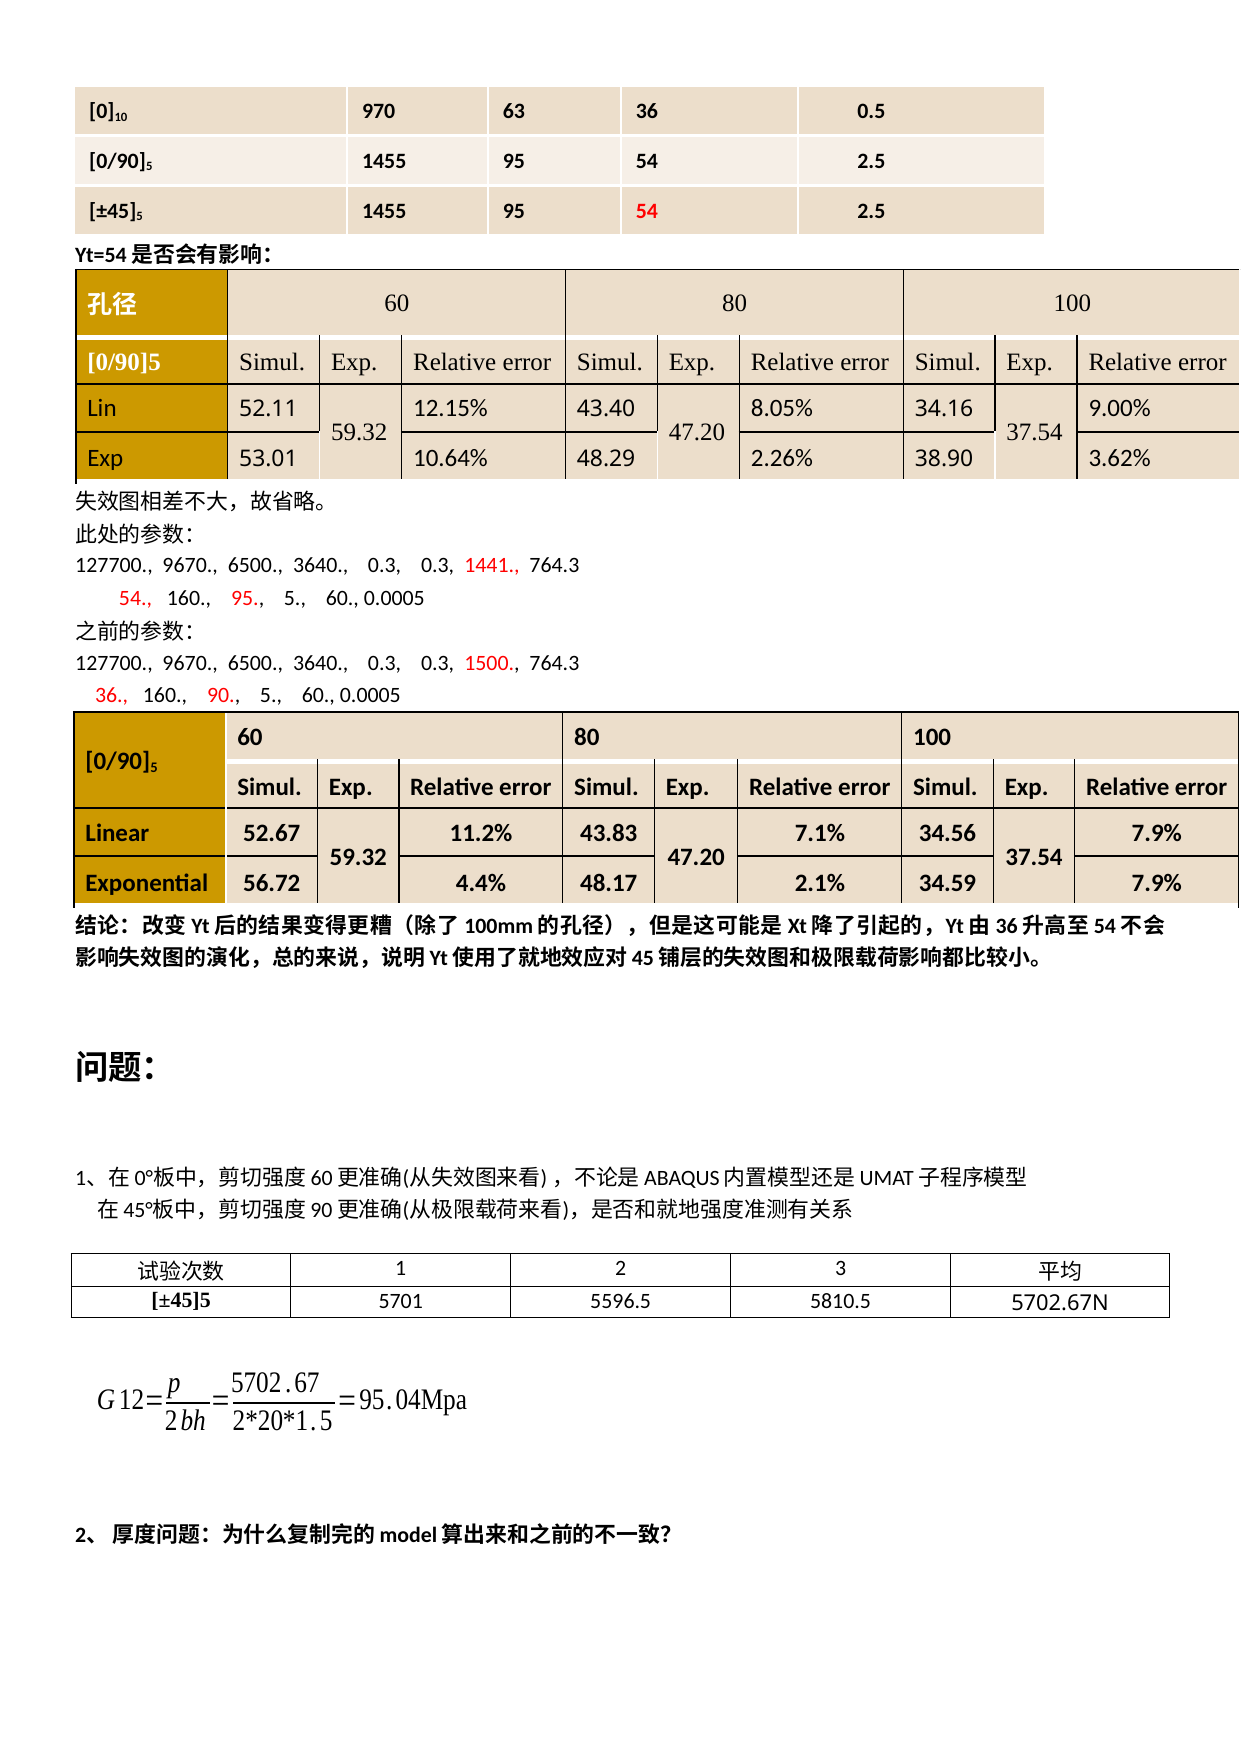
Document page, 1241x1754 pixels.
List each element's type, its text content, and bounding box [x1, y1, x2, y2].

text 127700., 9670., 6500., 3640., 0.3, 0.3, 1441., 764.3 [75, 549, 1165, 581]
text 127700., 9670., 6500., 3640., 0.3, 0.3, 1500., 764.3 [75, 646, 1165, 679]
table_cell Exp. [996, 340, 1076, 383]
table_cell 63 [489, 87, 620, 134]
text 失效图相差不大，故省略。 [75, 484, 1165, 516]
table_cell [±45]5 [72, 1287, 290, 1317]
table_cell 34.56 [902, 809, 993, 855]
table_header 1 [291, 1254, 510, 1286]
table_cell [0]10 [75, 87, 346, 134]
table_cell 48.17 [563, 857, 654, 903]
table_header 孔径 [77, 270, 227, 335]
table_cell 34.16 [904, 385, 994, 431]
table_cell Exp. [320, 340, 401, 383]
table_cell Lin [77, 385, 227, 431]
table_cell Relative error [400, 764, 562, 807]
table_cell Linear [75, 809, 225, 855]
table_cell 2.5 [799, 187, 1044, 234]
list 厚度问题：为什么复制完的model算出来和之前的不一致？ [75, 1517, 1165, 1549]
table_header [0/90]5 [75, 713, 225, 807]
table_cell Exp. [655, 764, 737, 807]
table_header 80 [566, 270, 903, 335]
table_cell Simul. [228, 340, 319, 383]
table_cell Simul. [902, 764, 993, 807]
table_header 3 [731, 1254, 950, 1286]
table_cell 43.83 [563, 809, 654, 855]
table_cell 37.54 [994, 809, 1074, 903]
text 36., 160., 90., 5., 60., 0.0005 [75, 679, 1165, 711]
table_cell 2.1% [738, 857, 901, 903]
table_cell 34.59 [902, 857, 993, 903]
table_cell Relative error [738, 764, 901, 807]
table_cell 47.20 [658, 385, 739, 479]
table_cell 47.20 [655, 809, 737, 903]
table_cell Relative error [740, 340, 903, 383]
table_header 试验次数 [72, 1254, 290, 1286]
table_cell 52.67 [227, 809, 317, 855]
table_cell 59.32 [318, 809, 398, 903]
table_header 平均 [951, 1254, 1169, 1286]
table_cell 5701 [291, 1287, 510, 1317]
table_cell 5702.67N [951, 1287, 1169, 1317]
table_cell 5596.5 [511, 1287, 730, 1317]
table_cell Simul. [566, 340, 657, 383]
table_cell 7.1% [738, 809, 901, 855]
table_cell Simul. [227, 764, 317, 807]
table_cell 38.90 [904, 433, 994, 479]
table_header 2 [511, 1254, 730, 1286]
table_header 100 [904, 270, 1239, 335]
table_cell 48.29 [566, 433, 657, 479]
table_cell 53.01 [228, 433, 319, 479]
text 在45°板中，剪切强度90更准确(从极限载荷来看)，是否和就地强度准测有关系 [75, 1192, 1165, 1224]
table_cell 1455 [348, 187, 487, 234]
table_cell 9.00% [1078, 385, 1239, 431]
table_cell 0.5 [799, 87, 1044, 134]
table_cell Simul. [904, 340, 994, 383]
table_cell 1455 [348, 137, 487, 184]
text 1、在0°板中，剪切强度60更准确(从失效图来看) ，不论是ABAQUS内置模型还是UMAT子程序模型 [75, 1159, 1165, 1192]
table_header 60 [227, 713, 562, 759]
table_cell Exponential [75, 857, 225, 903]
table_cell 54 [622, 137, 797, 184]
table_header 100 [902, 713, 1238, 759]
table_cell [±45]5 [75, 187, 346, 234]
table_cell 95 [489, 187, 620, 234]
table_cell Exp [77, 433, 227, 479]
text 54., 160., 95., 5., 60., 0.0005 [75, 581, 1165, 614]
table_cell Simul. [563, 764, 654, 807]
table_cell Exp. [658, 340, 739, 383]
text 之前的参数： [75, 614, 1165, 646]
table_cell 56.72 [227, 857, 317, 903]
table_cell Relative error [1078, 340, 1239, 383]
table_cell 10.64% [402, 433, 565, 479]
table_cell [0/90]5 [77, 340, 227, 383]
table_cell 2.5 [799, 137, 1044, 184]
table_cell Relative error [1075, 764, 1238, 807]
table_cell 43.40 [566, 385, 657, 431]
text 此处的参数： [75, 516, 1165, 549]
text 结论：改变Yt后的结果变得更糟（除了100mm的孔径），但是这可能是Xt降了引起的，Yt由36升高至54不会影响失效图的演化，总的来说，说明Yt使用了就地效应对45铺层的失效图和极限载荷影响都比较小。 [75, 908, 1165, 972]
table_cell 3.62% [1078, 433, 1239, 479]
table_cell Exp. [994, 764, 1074, 807]
table_cell 4.4% [400, 857, 562, 903]
table_cell [0/90]5 [75, 137, 346, 184]
table_header 80 [563, 713, 901, 759]
table_cell 12.15% [402, 385, 565, 431]
table_cell Exp. [318, 764, 398, 807]
subtitle 问题： [75, 1032, 1165, 1097]
table_cell 970 [348, 87, 487, 134]
table_cell 11.2% [400, 809, 562, 855]
table_cell 36 [622, 87, 797, 134]
table_cell 52.11 [228, 385, 319, 431]
table_cell Relative error [402, 340, 565, 383]
table_cell 54 [622, 187, 797, 234]
table_cell 5810.5 [731, 1287, 950, 1317]
table_cell 37.54 [996, 385, 1076, 479]
table_cell 59.32 [320, 385, 401, 479]
table_cell 8.05% [740, 385, 903, 431]
table_header 60 [228, 270, 565, 335]
table_cell 7.9% [1075, 809, 1238, 855]
table_cell 95 [489, 137, 620, 184]
text Yt=54是否会有影响： [75, 236, 1165, 269]
table_cell 2.26% [740, 433, 903, 479]
table_cell 7.9% [1075, 857, 1238, 903]
